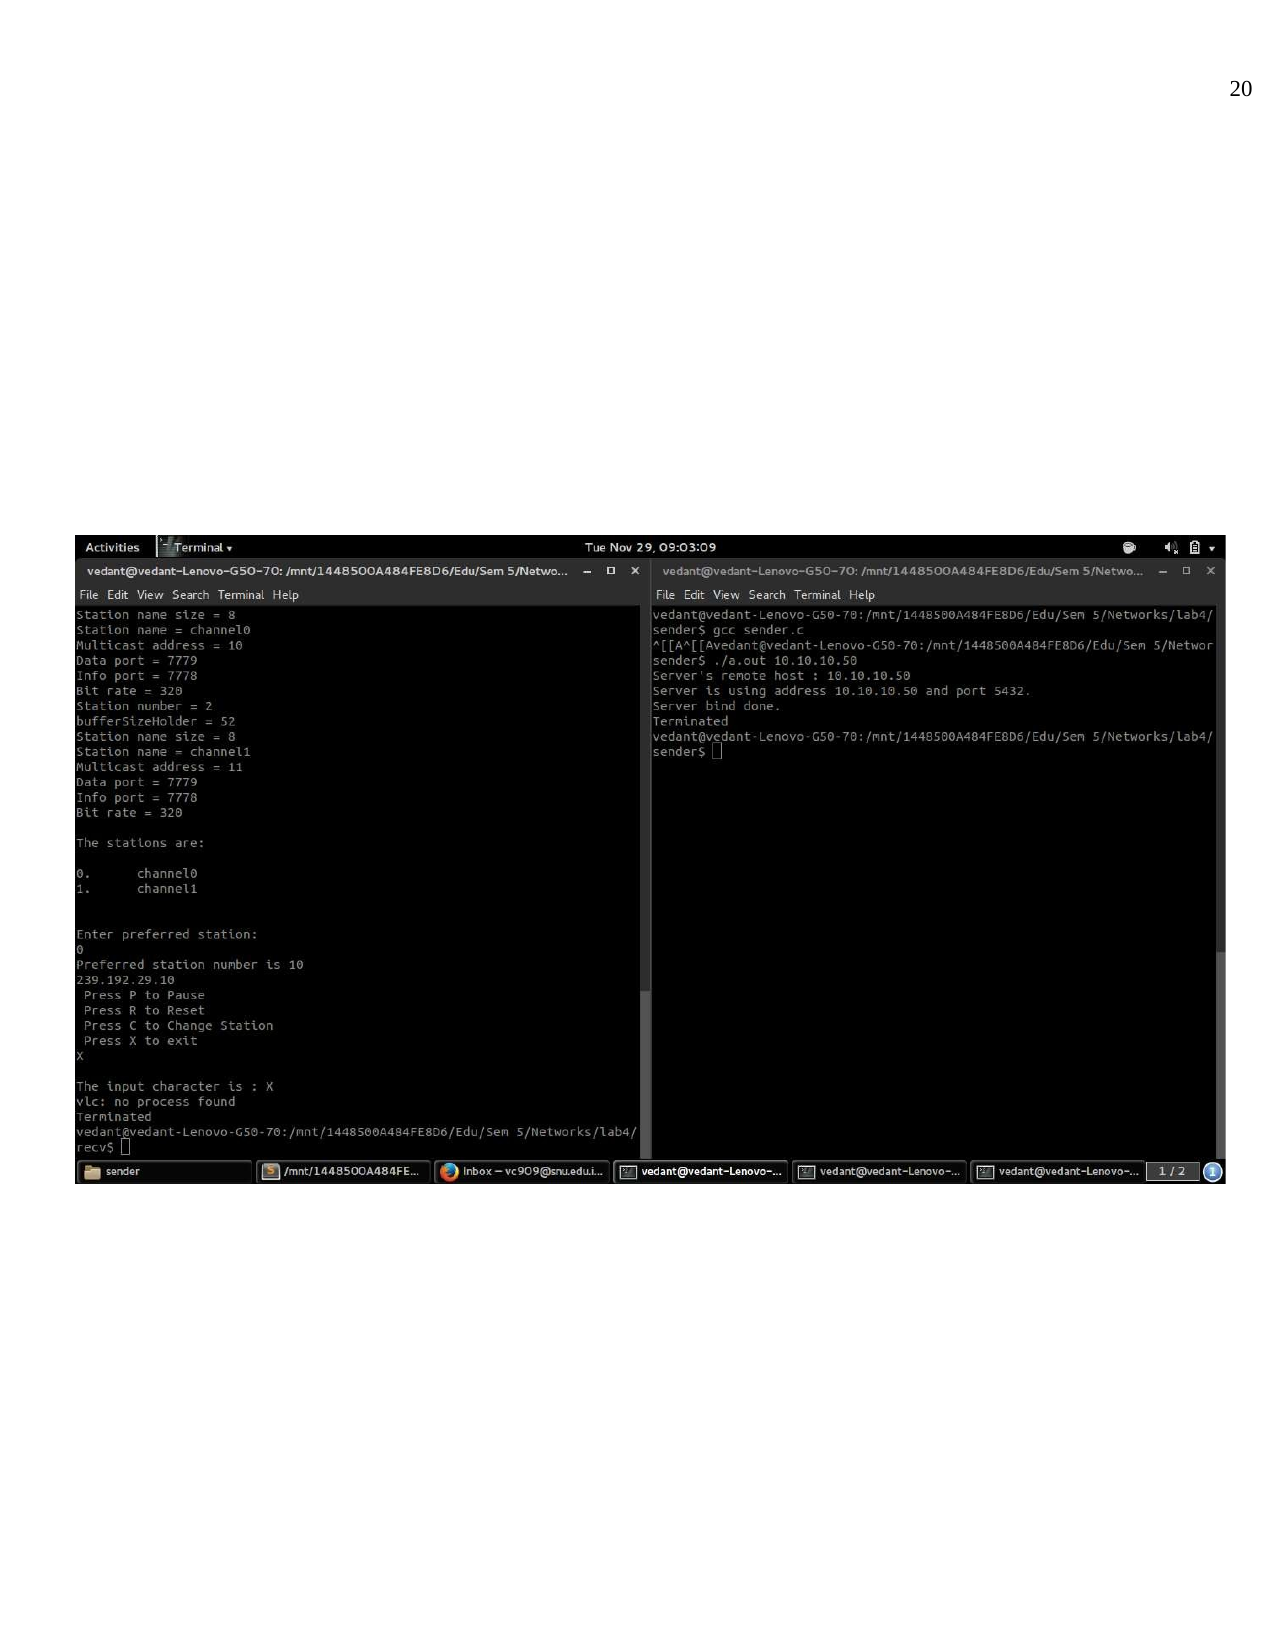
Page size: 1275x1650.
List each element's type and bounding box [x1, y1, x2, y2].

picture [75, 535, 1226, 1184]
